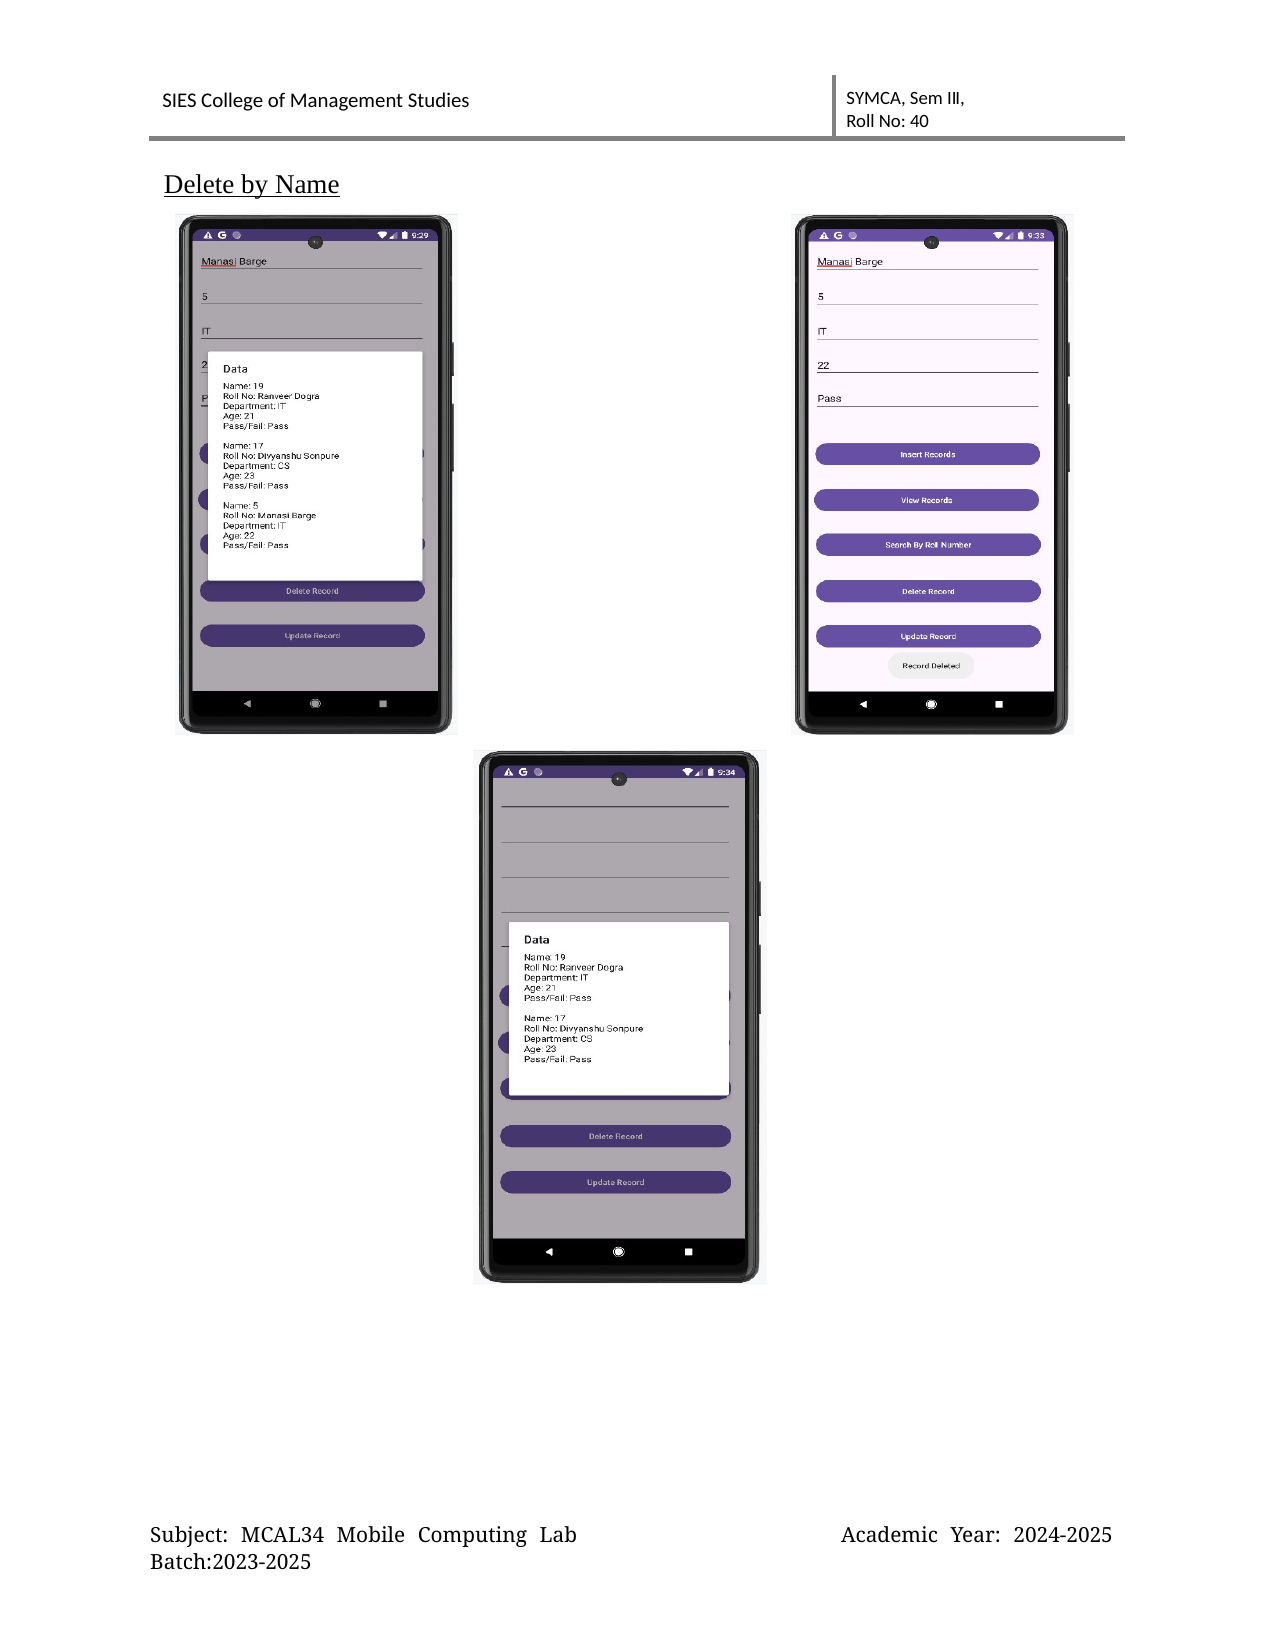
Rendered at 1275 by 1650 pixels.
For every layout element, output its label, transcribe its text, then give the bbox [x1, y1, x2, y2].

picture [473, 750, 767, 1284]
picture [175, 213, 458, 735]
picture [791, 214, 1074, 735]
text Delete by Name [164, 168, 1098, 199]
